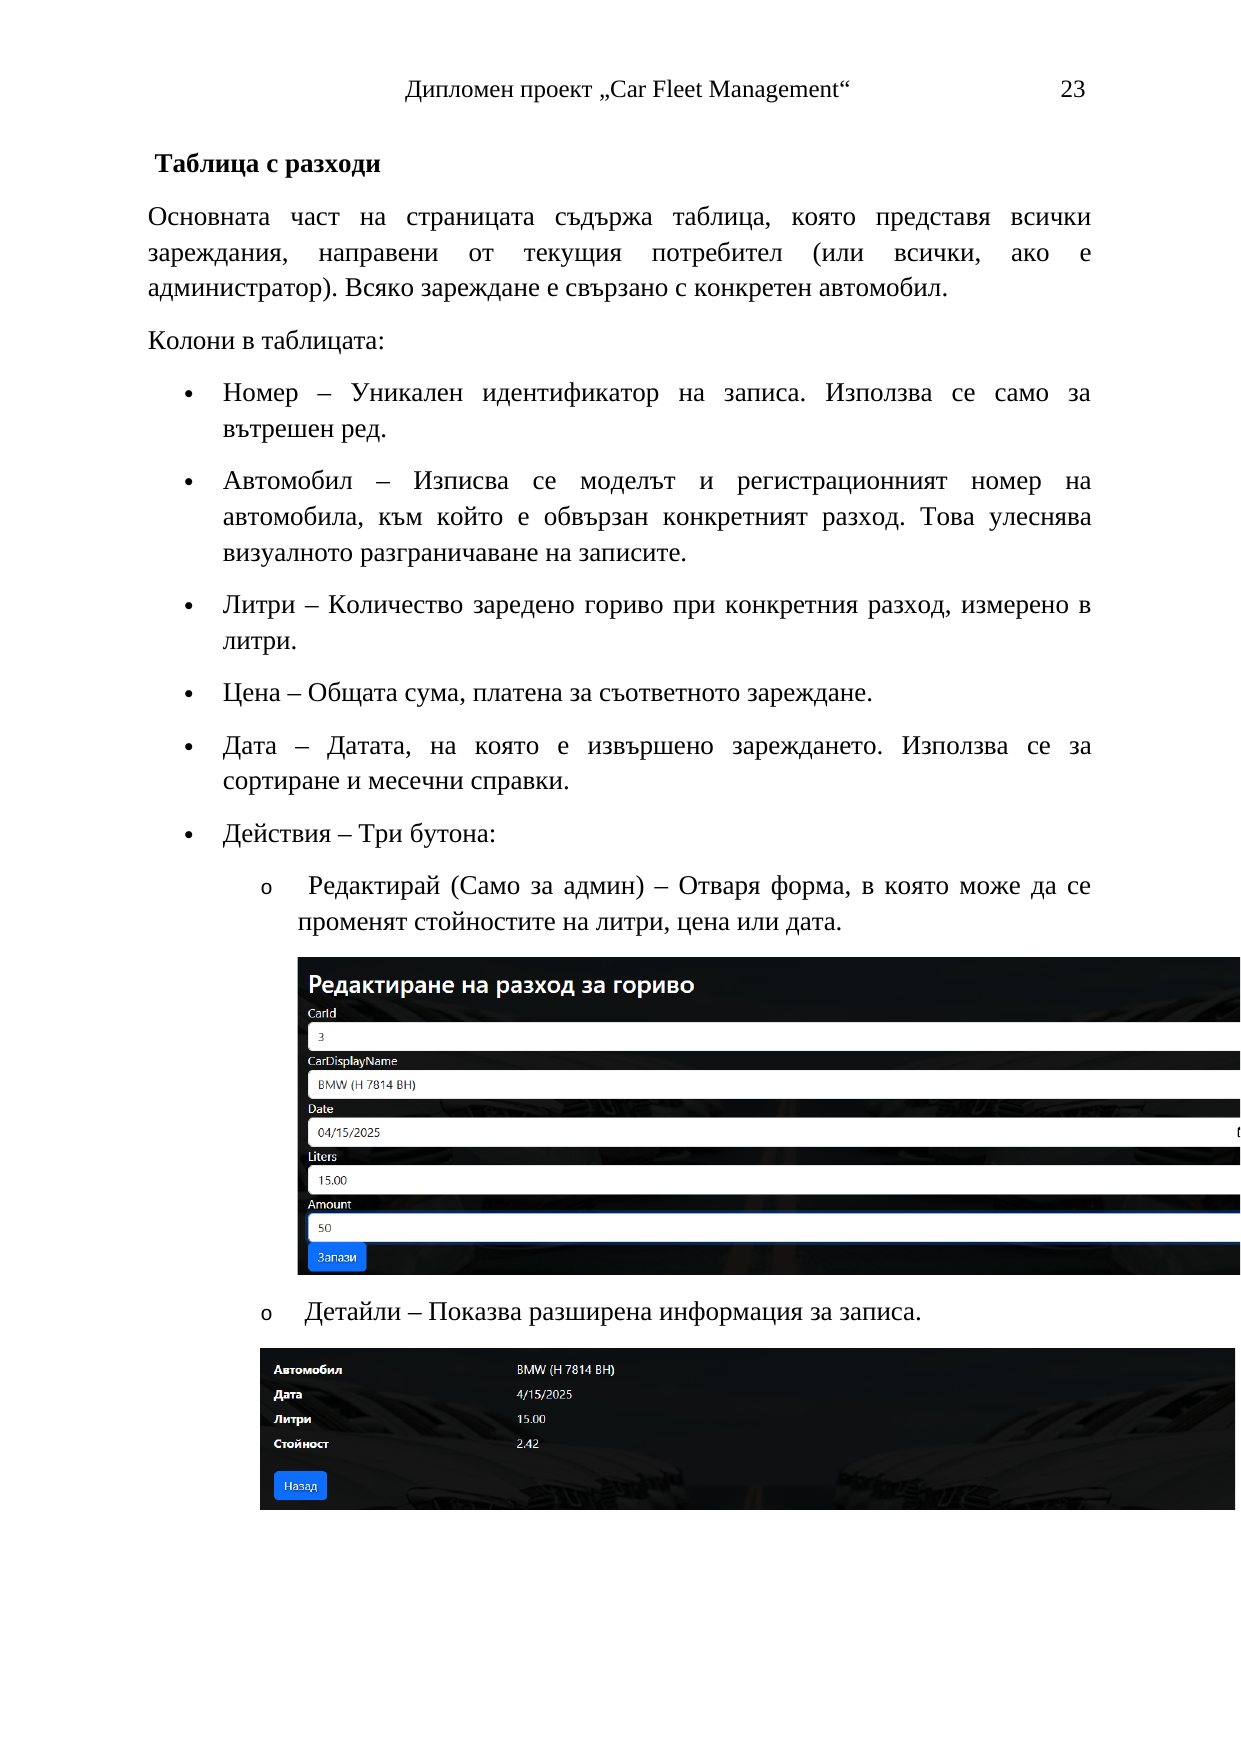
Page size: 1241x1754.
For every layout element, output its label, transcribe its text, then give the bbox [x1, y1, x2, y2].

text Основната част на страницата съдържа таблица, която представя всички зареждания, направени от текущия потребител (или всички, ако е администратор). Всяко зареждане е свързано с конкретен автомобил. [148, 200, 1093, 303]
list Действия – Три бутона: [185, 817, 1093, 848]
list Детайли – Показва разширена информация за записа. [260, 1296, 1093, 1327]
list Автомобил – Изписва се моделът и регистрационният номер на автомобила, към който е обвързан конкретният разход. Това улеснява визуалното разграничаване на записите. [185, 464, 1093, 567]
picture [260, 1348, 1235, 1510]
list Литри – Количество заредено гориво при конкретния разход, измерено в литри. [185, 588, 1093, 655]
list Номер – Уникален идентификатор на записа. Използва се само за вътрешен ред. [185, 376, 1093, 443]
list Цена – Общата сума, платена за съответното зареждане. [185, 676, 1093, 707]
text Колони в таблицата: [148, 324, 1093, 355]
list Дата – Датата, на която е извършено зареждането. Използва се за сортиране и месечни справки. [185, 729, 1093, 796]
picture [297, 957, 1241, 1275]
list Редактирай (Само за админ) – Отваря форма, в която може да се променят стойностите на литри, цена или дата. [260, 869, 1093, 937]
text Таблица с разходи [148, 148, 1093, 179]
